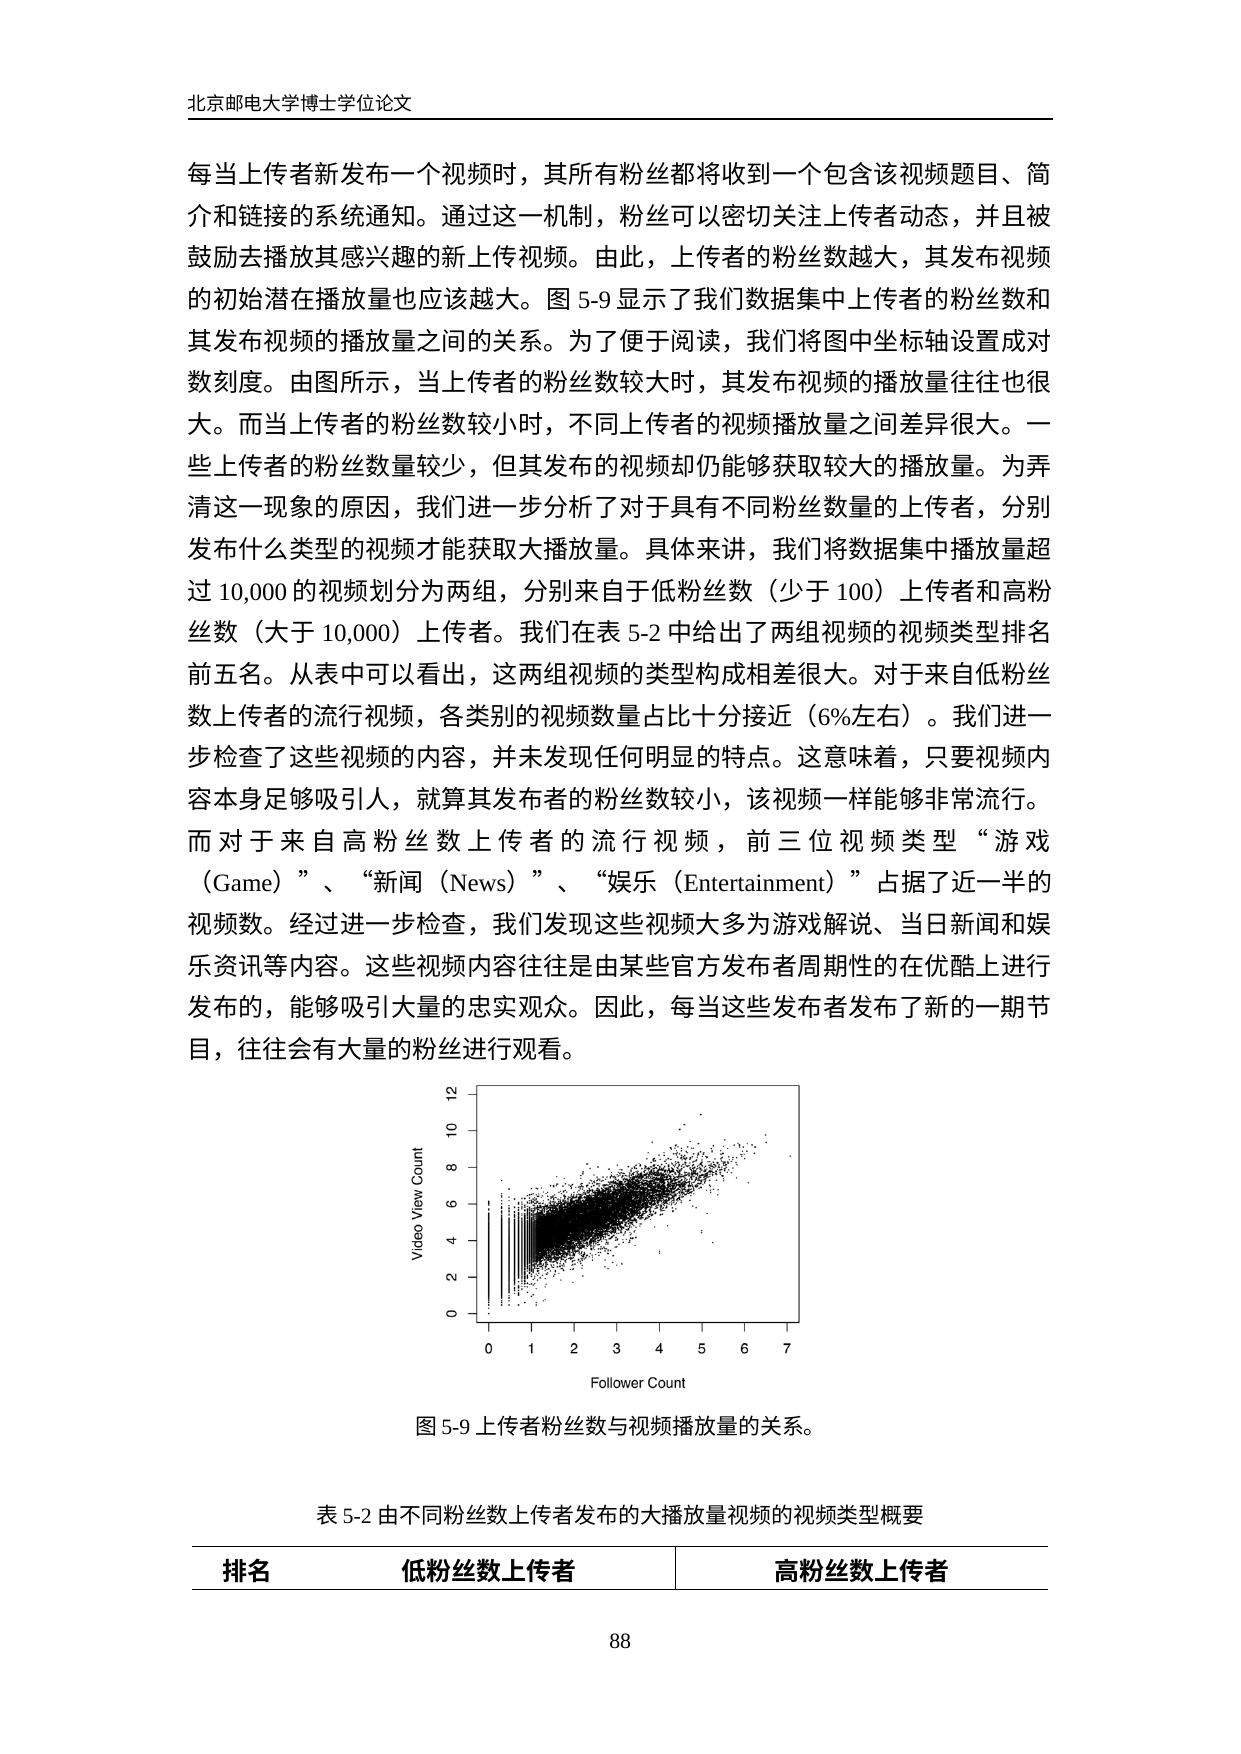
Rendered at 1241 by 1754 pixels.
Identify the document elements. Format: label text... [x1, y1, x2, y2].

text 表5-2 由不同粉丝数上传者发布的大播放量视频的视频类型概要 [187, 1498, 1053, 1530]
picture [406, 1066, 835, 1410]
table_header 高粉丝数上传者 [676, 1547, 1048, 1588]
table_header 排名 [192, 1547, 303, 1588]
text 图5-9 上传者粉丝数与视频播放量的关系。 [187, 1409, 1053, 1441]
table_header 低粉丝数上传者 [303, 1547, 675, 1588]
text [187, 150, 1053, 1067]
